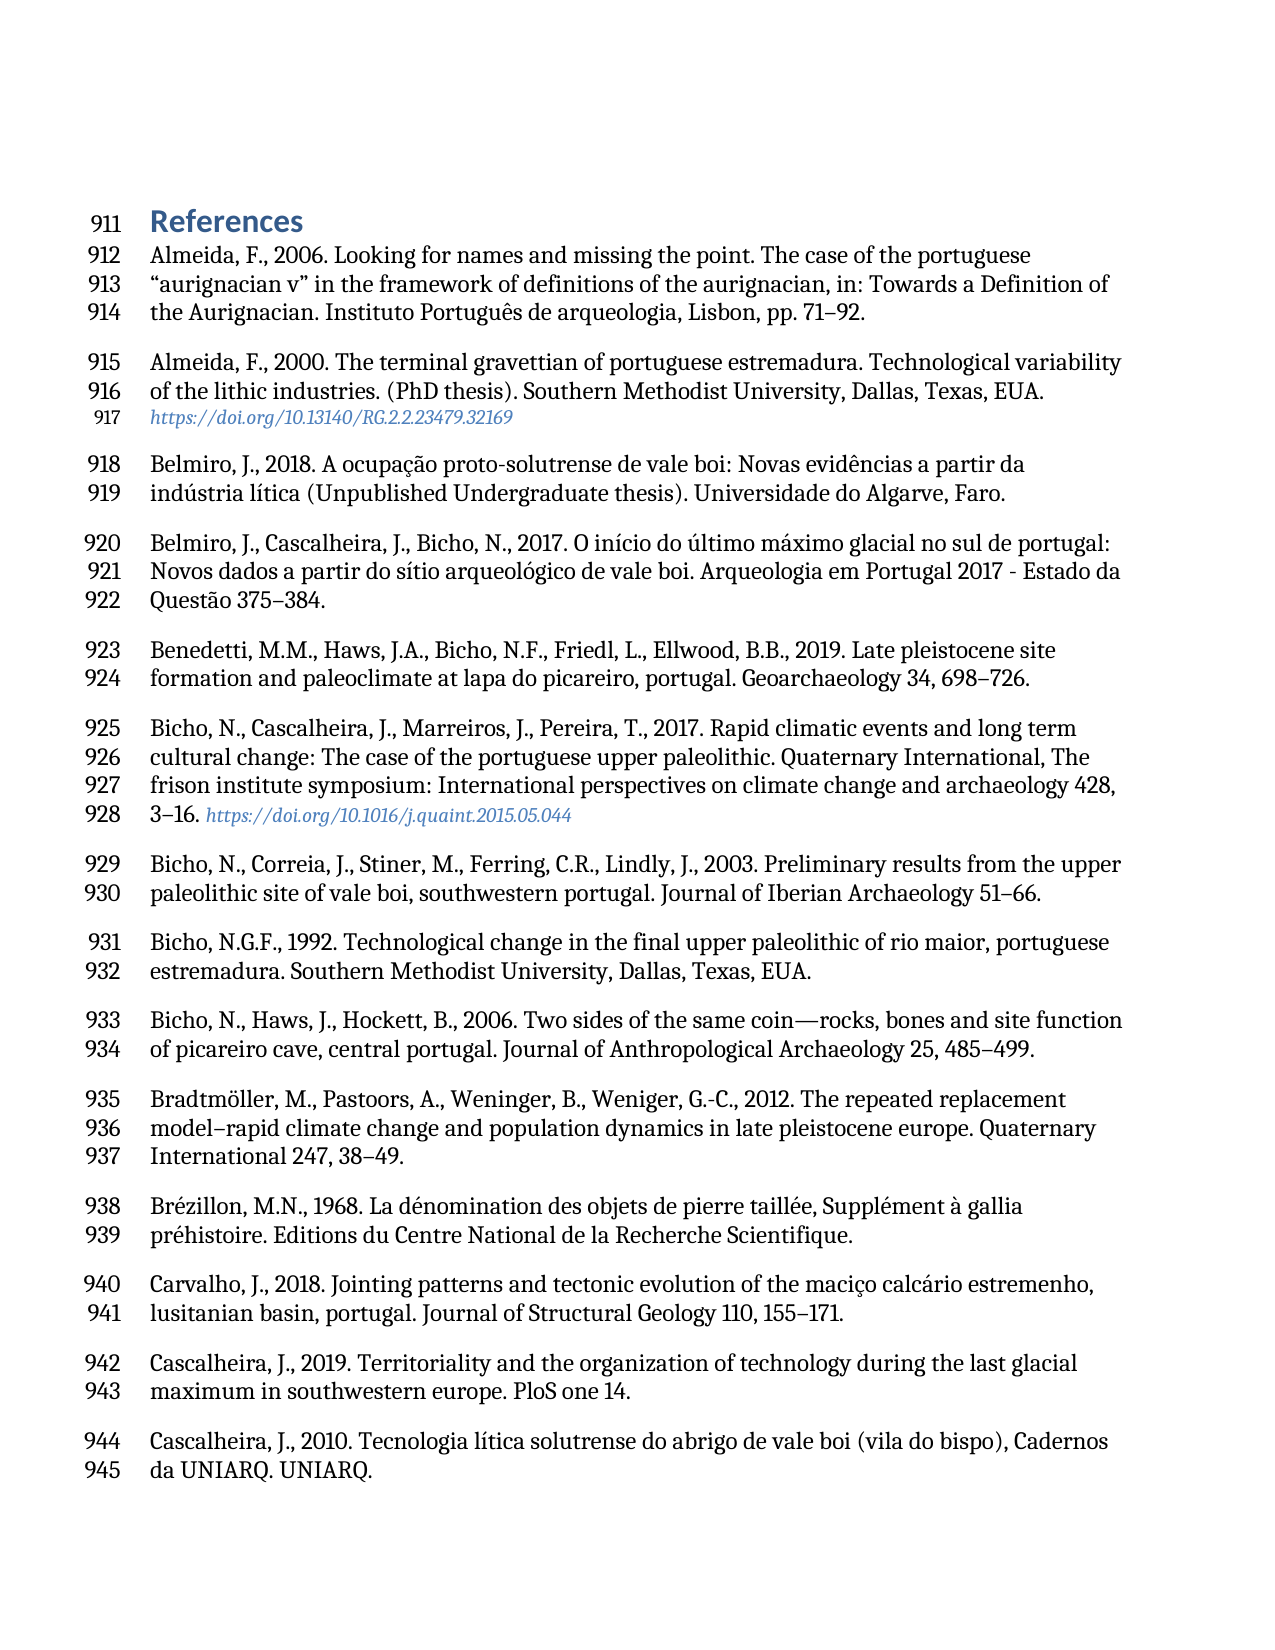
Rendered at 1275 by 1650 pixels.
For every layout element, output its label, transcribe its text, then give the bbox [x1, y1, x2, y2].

subtitle References [150, 200, 1125, 241]
text Bicho, N., Haws, J., Hockett, B., 2006. Two sides of the same coin—rocks, bones and site function of picareiro cave, central portugal. Journal of Anthropological Archaeology 25, 485–499. [150, 1006, 1125, 1064]
text Cascalheira, J., 2019. Territoriality and the organization of technology during the last glacial maximum in southwestern europe. PloS one 14. [150, 1348, 1125, 1406]
text Bicho, N., Cascalheira, J., Marreiros, J., Pereira, T., 2017. Rapid climatic events and long term cultural change: The case of the portuguese upper paleolithic. Quaternary International, The frison institute symposium: International perspectives on climate change and archaeology 428, 3–16. https://doi.org/10.1016/j.quaint.2015.05.044 [150, 714, 1125, 829]
text Belmiro, J., Cascalheira, J., Bicho, N., 2017. O início do último máximo glacial no sul de portugal: Novos dados a partir do sítio arqueológico de vale boi. Arqueologia em Portugal 2017 - Estado da Questão 375–384. [150, 528, 1125, 615]
text Belmiro, J., 2018. A ocupação proto-solutrense de vale boi: Novas evidências a partir da indústria lítica (Unpublished Undergraduate thesis). Universidade do Algarve, Faro. [150, 450, 1125, 508]
text Bradtmöller, M., Pastoors, A., Weninger, B., Weniger, G.-C., 2012. The repeated replacement model–rapid climate change and population dynamics in late pleistocene europe. Quaternary International 247, 38–49. [150, 1085, 1125, 1171]
text Brézillon, M.N., 1968. La dénomination des objets de pierre taillée, Supplément à gallia préhistoire. Editions du Centre National de la Recherche Scientifique. [150, 1192, 1125, 1249]
text Bicho, N.G.F., 1992. Technological change in the final upper paleolithic of rio maior, portuguese estremadura. Southern Methodist University, Dallas, Texas, EUA. [150, 928, 1125, 986]
text Carvalho, J., 2018. Jointing patterns and tectonic evolution of the maciço calcário estremenho, lusitanian basin, portugal. Journal of Structural Geology 110, 155–171. [150, 1270, 1125, 1328]
text Cascalheira, J., 2010. Tecnologia lítica solutrense do abrigo de vale boi (vila do bispo), Cadernos da UNIARQ. UNIARQ. [150, 1427, 1125, 1484]
text Almeida, F., 2000. The terminal gravettian of portuguese estremadura. Technological variability of the lithic industries. (PhD thesis). Southern Methodist University, Dallas, Texas, EUA. https://doi.org/10.13140/RG.2.2.23479.32169 [150, 348, 1125, 429]
text Almeida, F., 2006. Looking for names and missing the point. The case of the portuguese “aurignacian v” in the framework of definitions of the aurignacian, in: Towards a Definition of the Aurignacian. Instituto Português de arqueologia, Lisbon, pp. 71–92. [150, 241, 1125, 327]
text Benedetti, M.M., Haws, J.A., Bicho, N.F., Friedl, L., Ellwood, B.B., 2019. Late pleistocene site formation and paleoclimate at lapa do picareiro, portugal. Geoarchaeology 34, 698–726. [150, 636, 1125, 693]
text Bicho, N., Correia, J., Stiner, M., Ferring, C.R., Lindly, J., 2003. Preliminary results from the upper paleolithic site of vale boi, southwestern portugal. Journal of Iberian Archaeology 51–66. [150, 850, 1125, 907]
